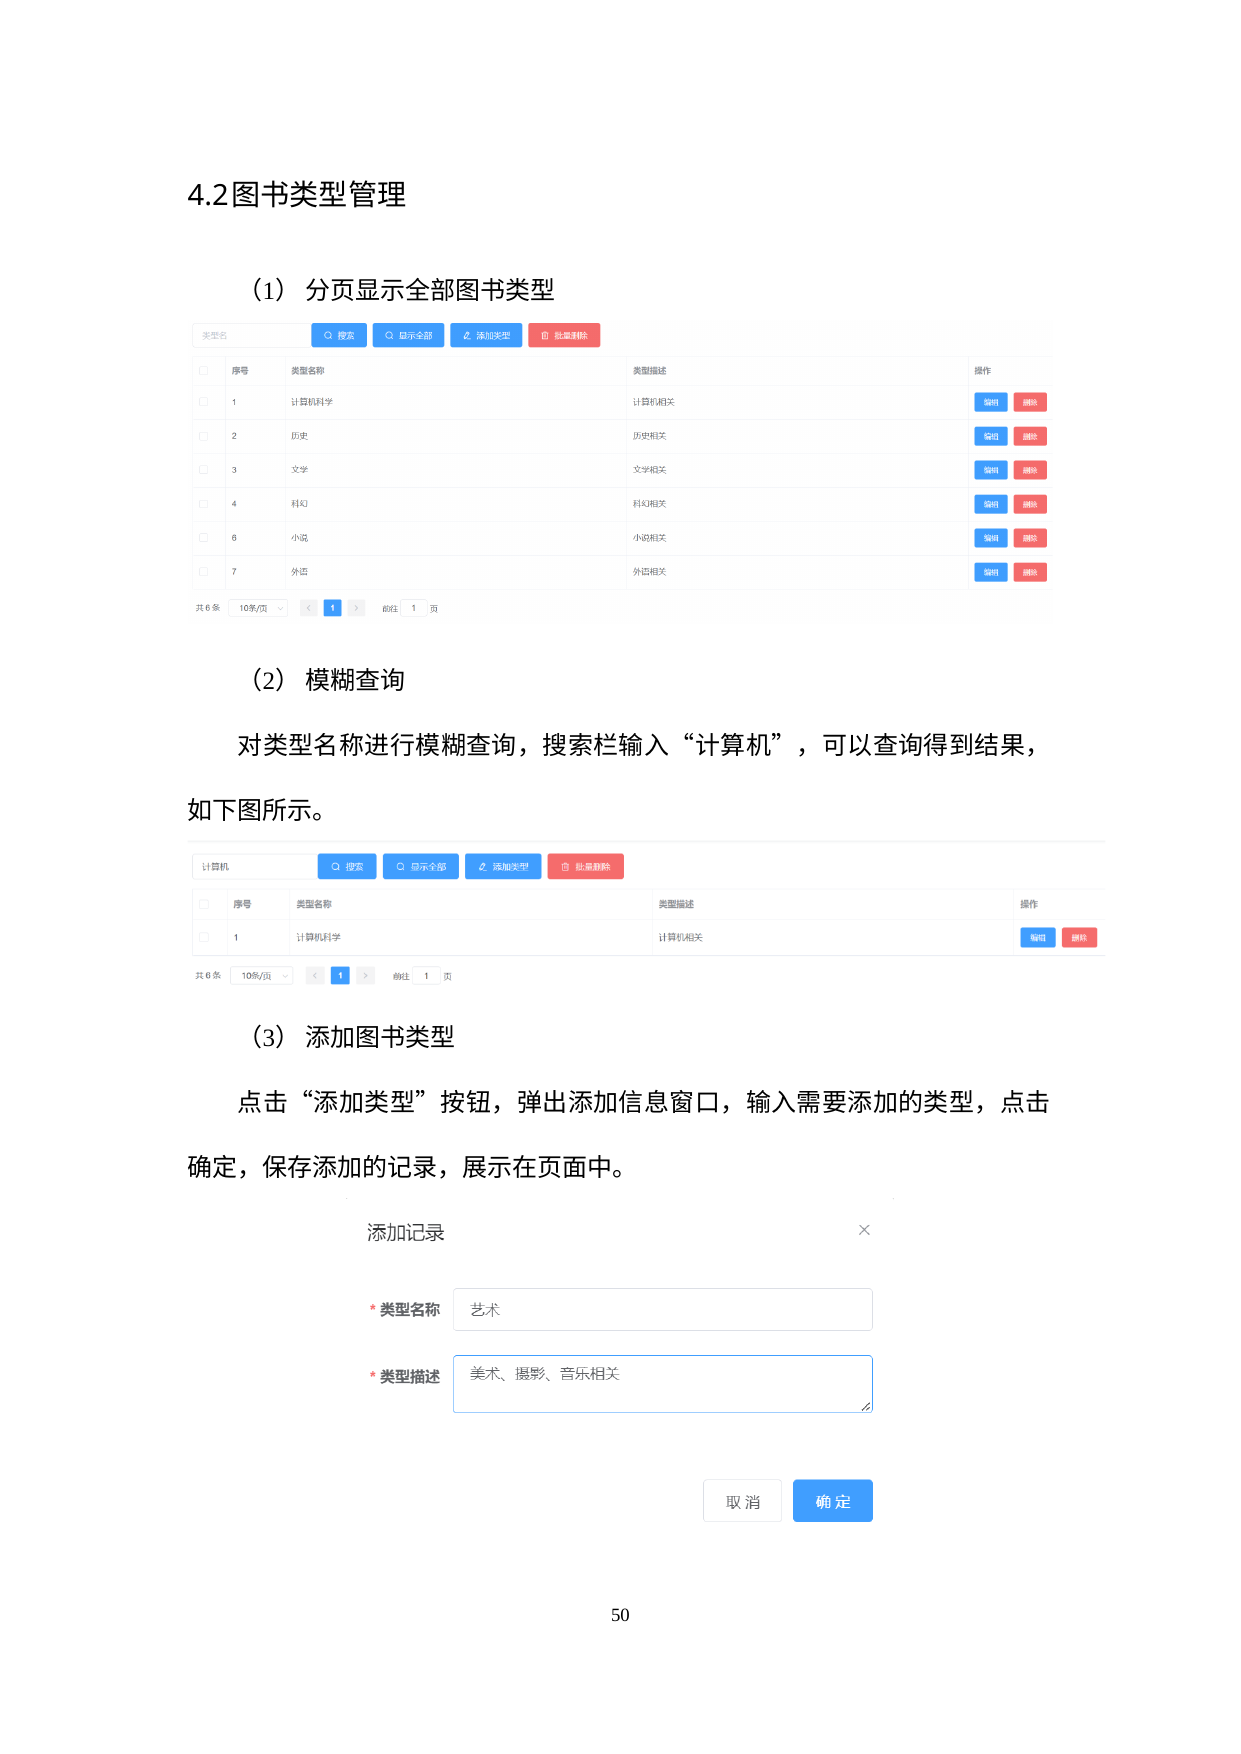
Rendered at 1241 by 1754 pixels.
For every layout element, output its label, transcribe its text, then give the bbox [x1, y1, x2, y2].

subtitle 图书类型管理 [187, 160, 1053, 225]
picture [187, 320, 1053, 624]
picture [187, 840, 1106, 1003]
list 添加图书类型 [187, 1003, 1053, 1068]
list 分页显示全部图书类型 [187, 256, 1053, 320]
text 点击“添加类型”按钮，弹出添加信息窗口，输入需要添加的类型，点击确定，保存添加的记录，展示在页面中。 [187, 1068, 1053, 1198]
picture [346, 1198, 894, 1527]
list 模糊查询 [187, 646, 1053, 711]
text 对类型名称进行模糊查询，搜索栏输入“计算机”，可以查询得到结果，如下图所示。 [187, 711, 1053, 840]
